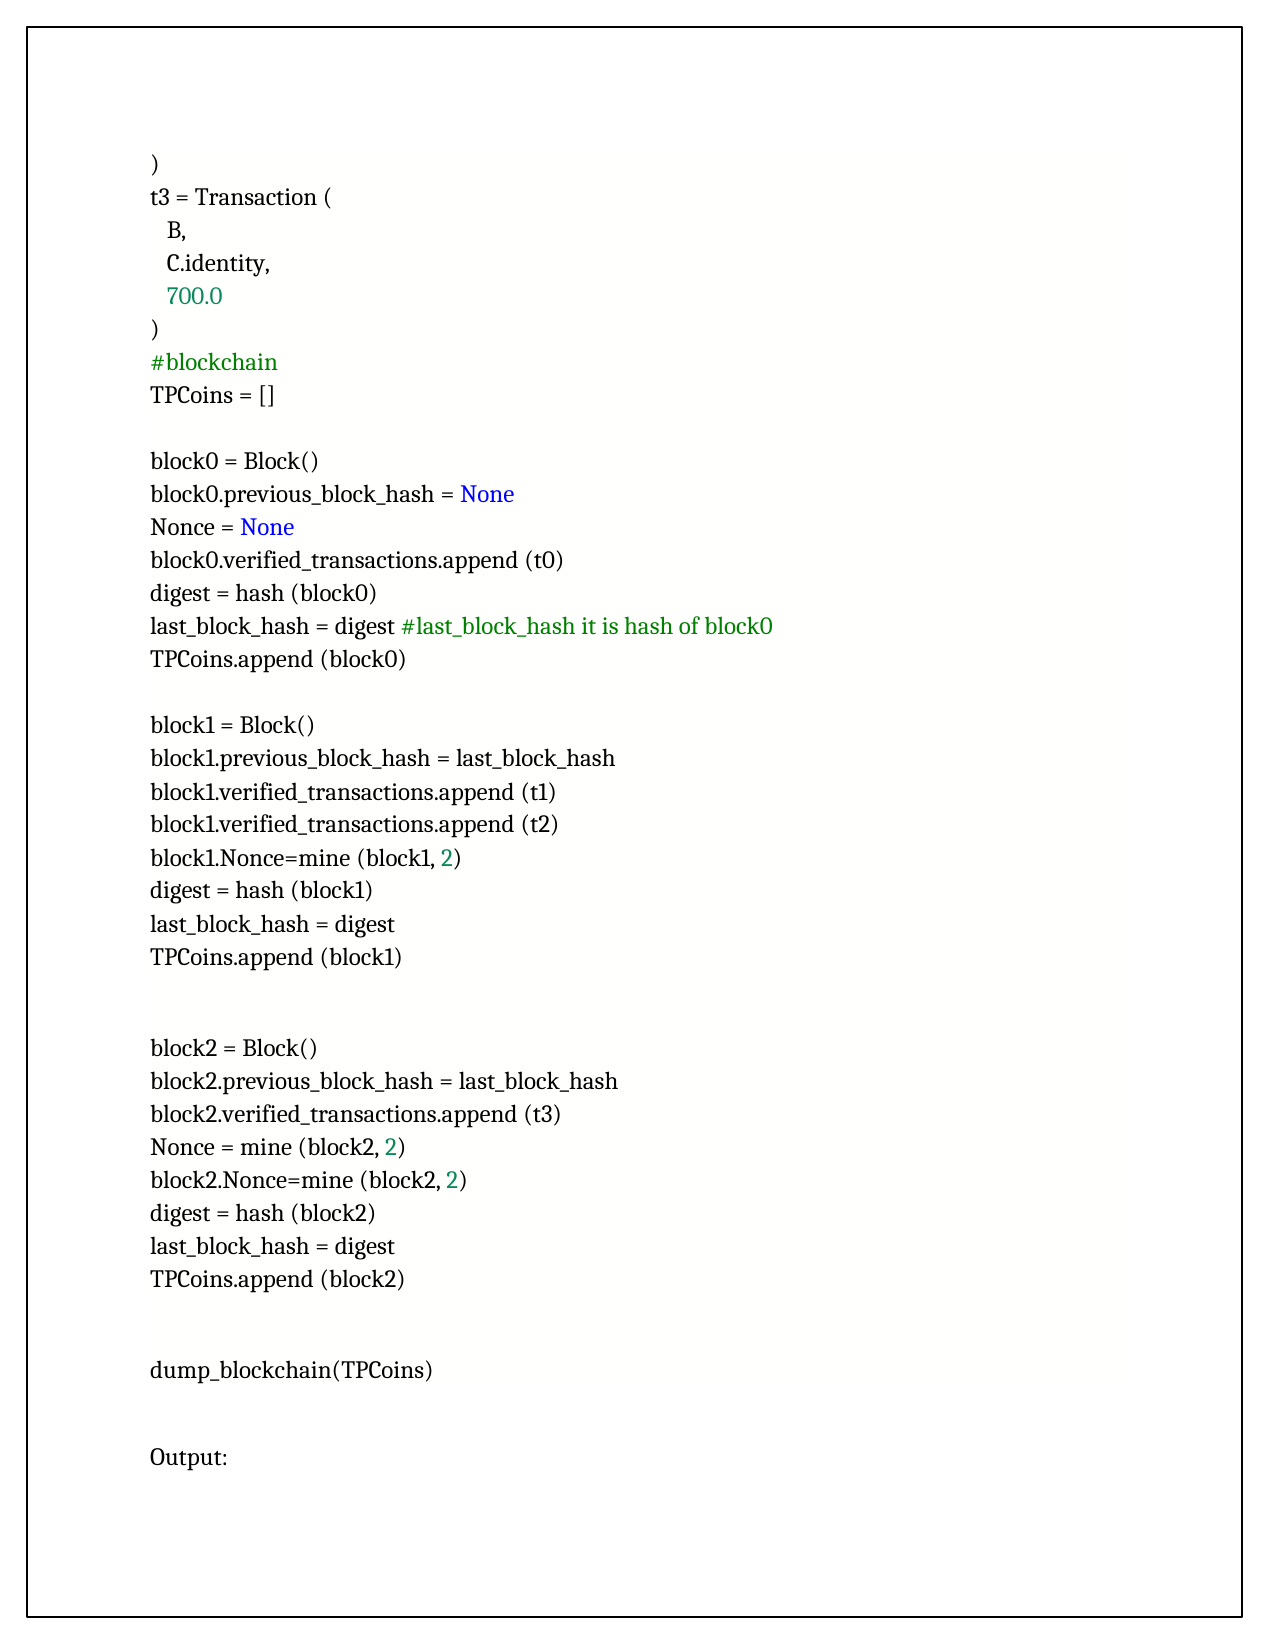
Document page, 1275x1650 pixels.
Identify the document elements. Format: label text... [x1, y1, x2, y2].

text Nonce = mine (block2, 2) [150, 1133, 1125, 1161]
text block1.verified_transactions.append (t2) [150, 810, 1125, 839]
text Nonce = None [150, 513, 1125, 542]
text ) [150, 315, 1125, 344]
text block2.verified_transactions.append (t3) [150, 1099, 1125, 1128]
text block0.previous_block_hash = None [150, 480, 1125, 509]
text digest = hash (block0) [150, 579, 1125, 608]
text block1.previous_block_hash = last_block_hash [150, 744, 1125, 773]
text digest = hash (block1) [150, 876, 1125, 905]
text block1.Nonce=mine (block1, 2) [150, 843, 1125, 872]
text #blockchain [150, 348, 1125, 377]
text block2.Nonce=mine (block2, 2) [150, 1166, 1125, 1194]
text last_block_hash = digest [150, 909, 1125, 938]
text dump_blockchain(TPCoins) [150, 1356, 1125, 1384]
text 700.0 [150, 282, 1125, 311]
text block1 = Block() [150, 711, 1125, 740]
text block2.previous_block_hash = last_block_hash [150, 1067, 1125, 1095]
text t3 = Transaction ( [150, 183, 1125, 212]
text block0.verified_transactions.append (t0) [150, 546, 1125, 575]
text TPCoins = [] [150, 381, 1125, 410]
text TPCoins.append (block0) [150, 645, 1125, 674]
text ) [150, 150, 1125, 179]
text TPCoins.append (block2) [150, 1265, 1125, 1293]
text C.identity, [150, 249, 1125, 278]
text B, [150, 216, 1125, 245]
text digest = hash (block2) [150, 1199, 1125, 1227]
text Output: [150, 1443, 1125, 1471]
text last_block_hash = digest [150, 1232, 1125, 1260]
text TPCoins.append (block1) [150, 942, 1125, 971]
text block1.verified_transactions.append (t1) [150, 777, 1125, 806]
text block0 = Block() [150, 447, 1125, 476]
text last_block_hash = digest #last_block_hash it is hash of block0 [150, 612, 1125, 641]
text block2 = Block() [150, 1033, 1125, 1062]
